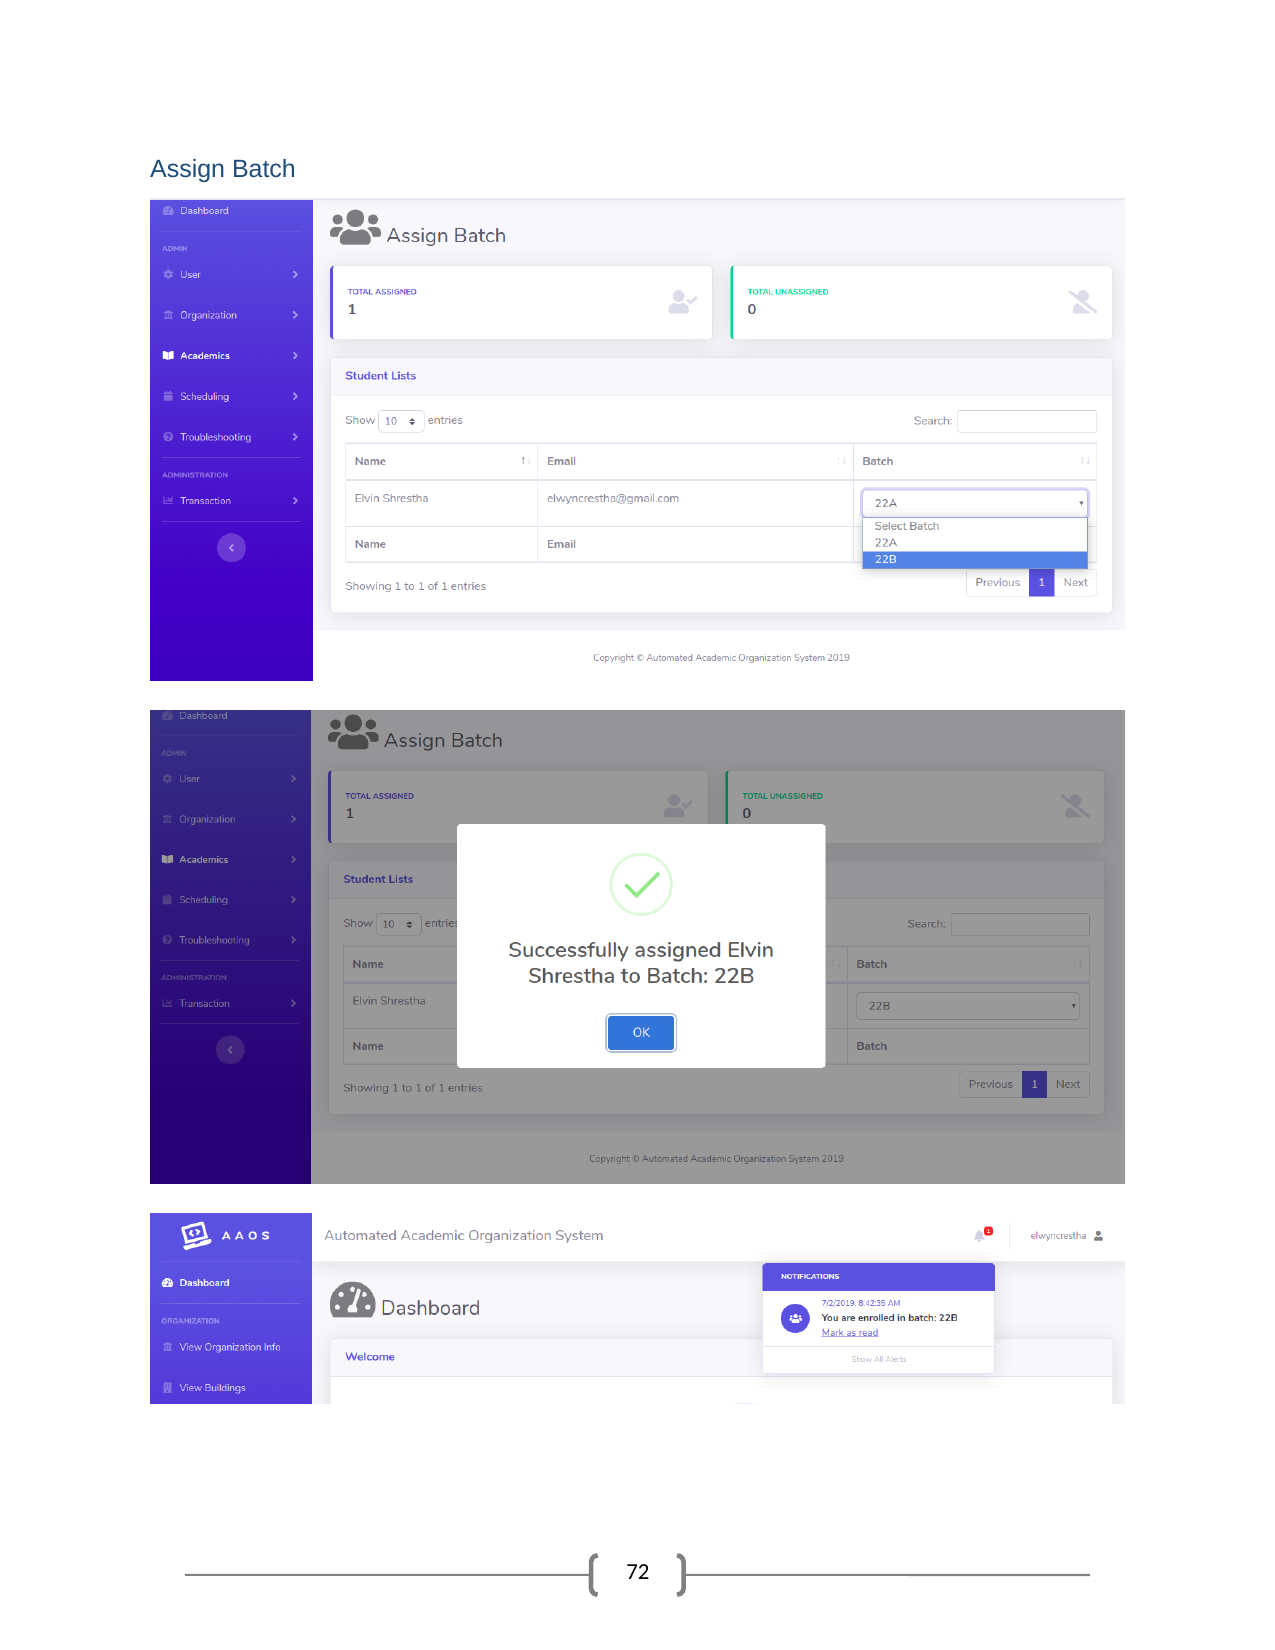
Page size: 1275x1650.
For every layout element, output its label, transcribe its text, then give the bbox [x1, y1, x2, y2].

text Assign Batch [150, 154, 1125, 183]
picture [150, 710, 1125, 1184]
picture [150, 1213, 1125, 1404]
picture [150, 197, 1125, 681]
